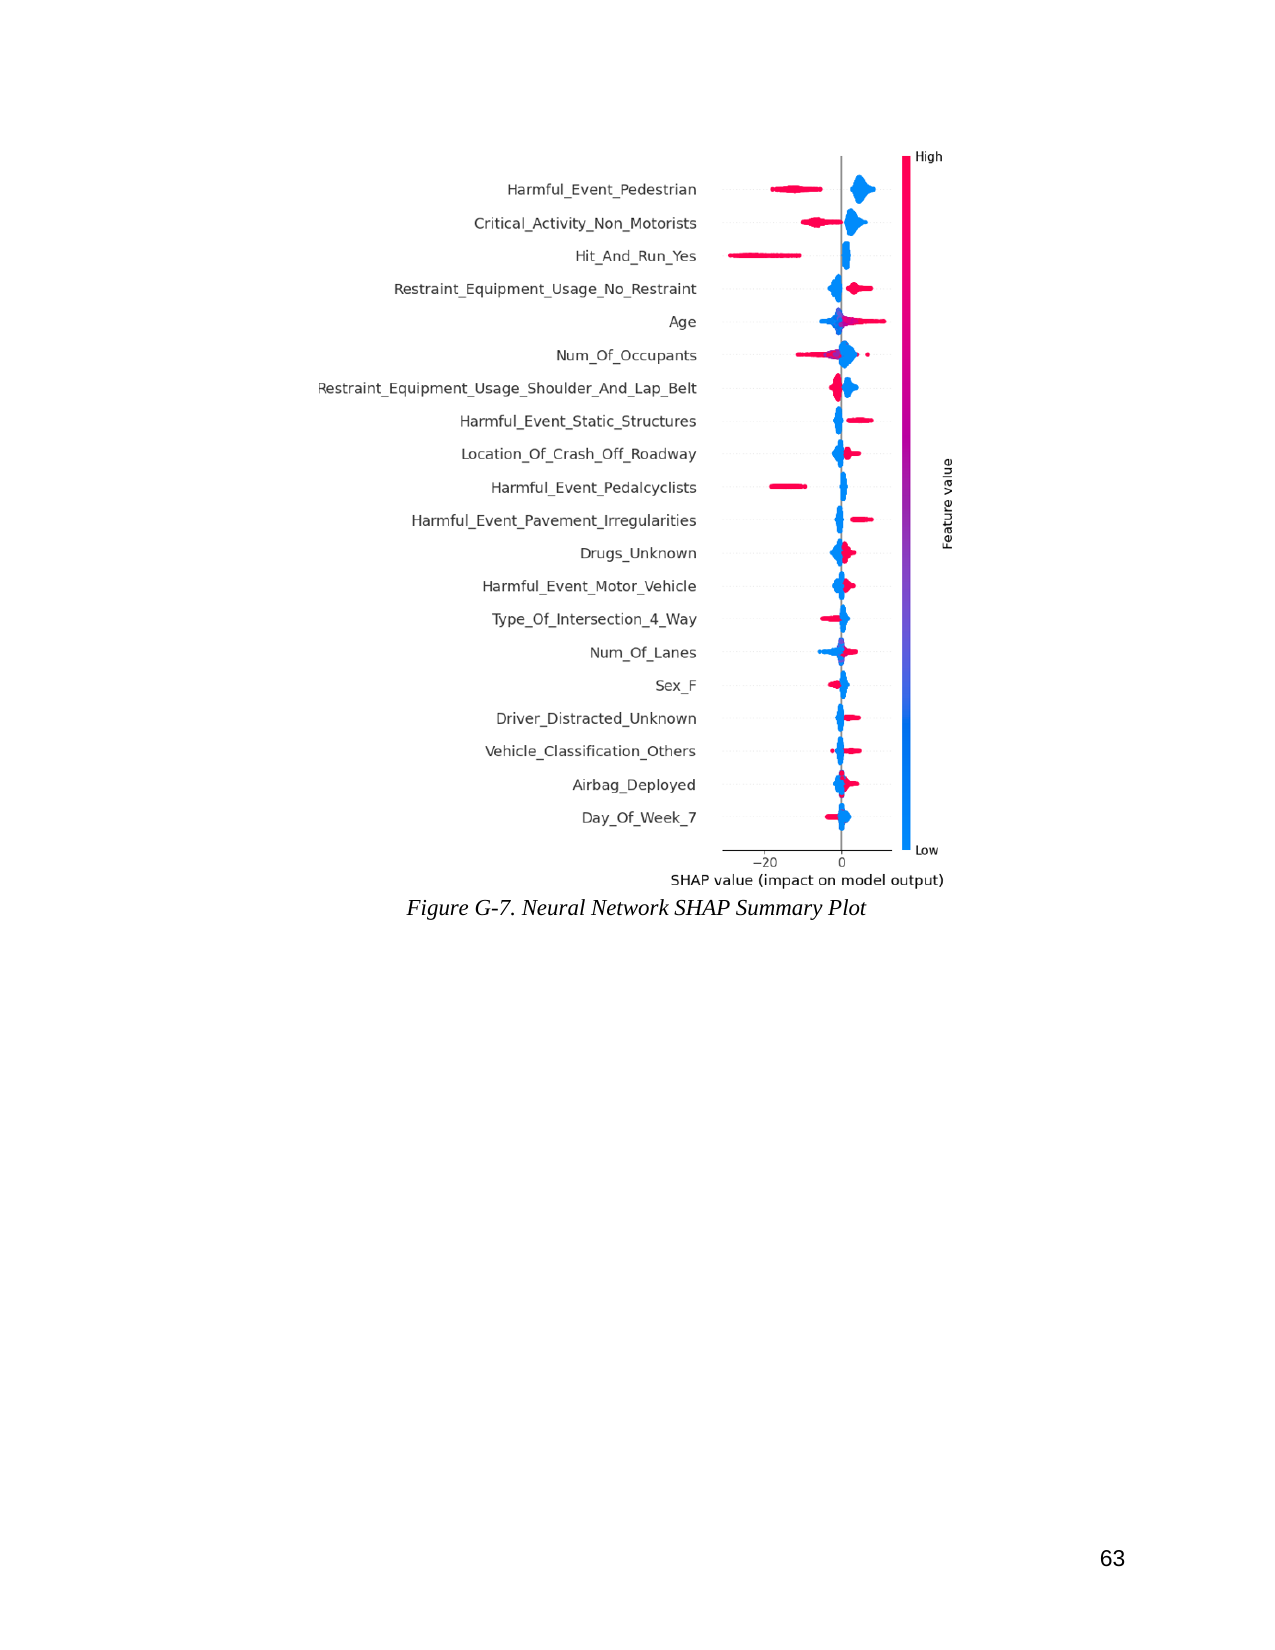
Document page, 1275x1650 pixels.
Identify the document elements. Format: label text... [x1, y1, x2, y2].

text Figure G-7. Neural Network SHAP Summary Plot [150, 894, 1125, 921]
picture [319, 150, 956, 891]
